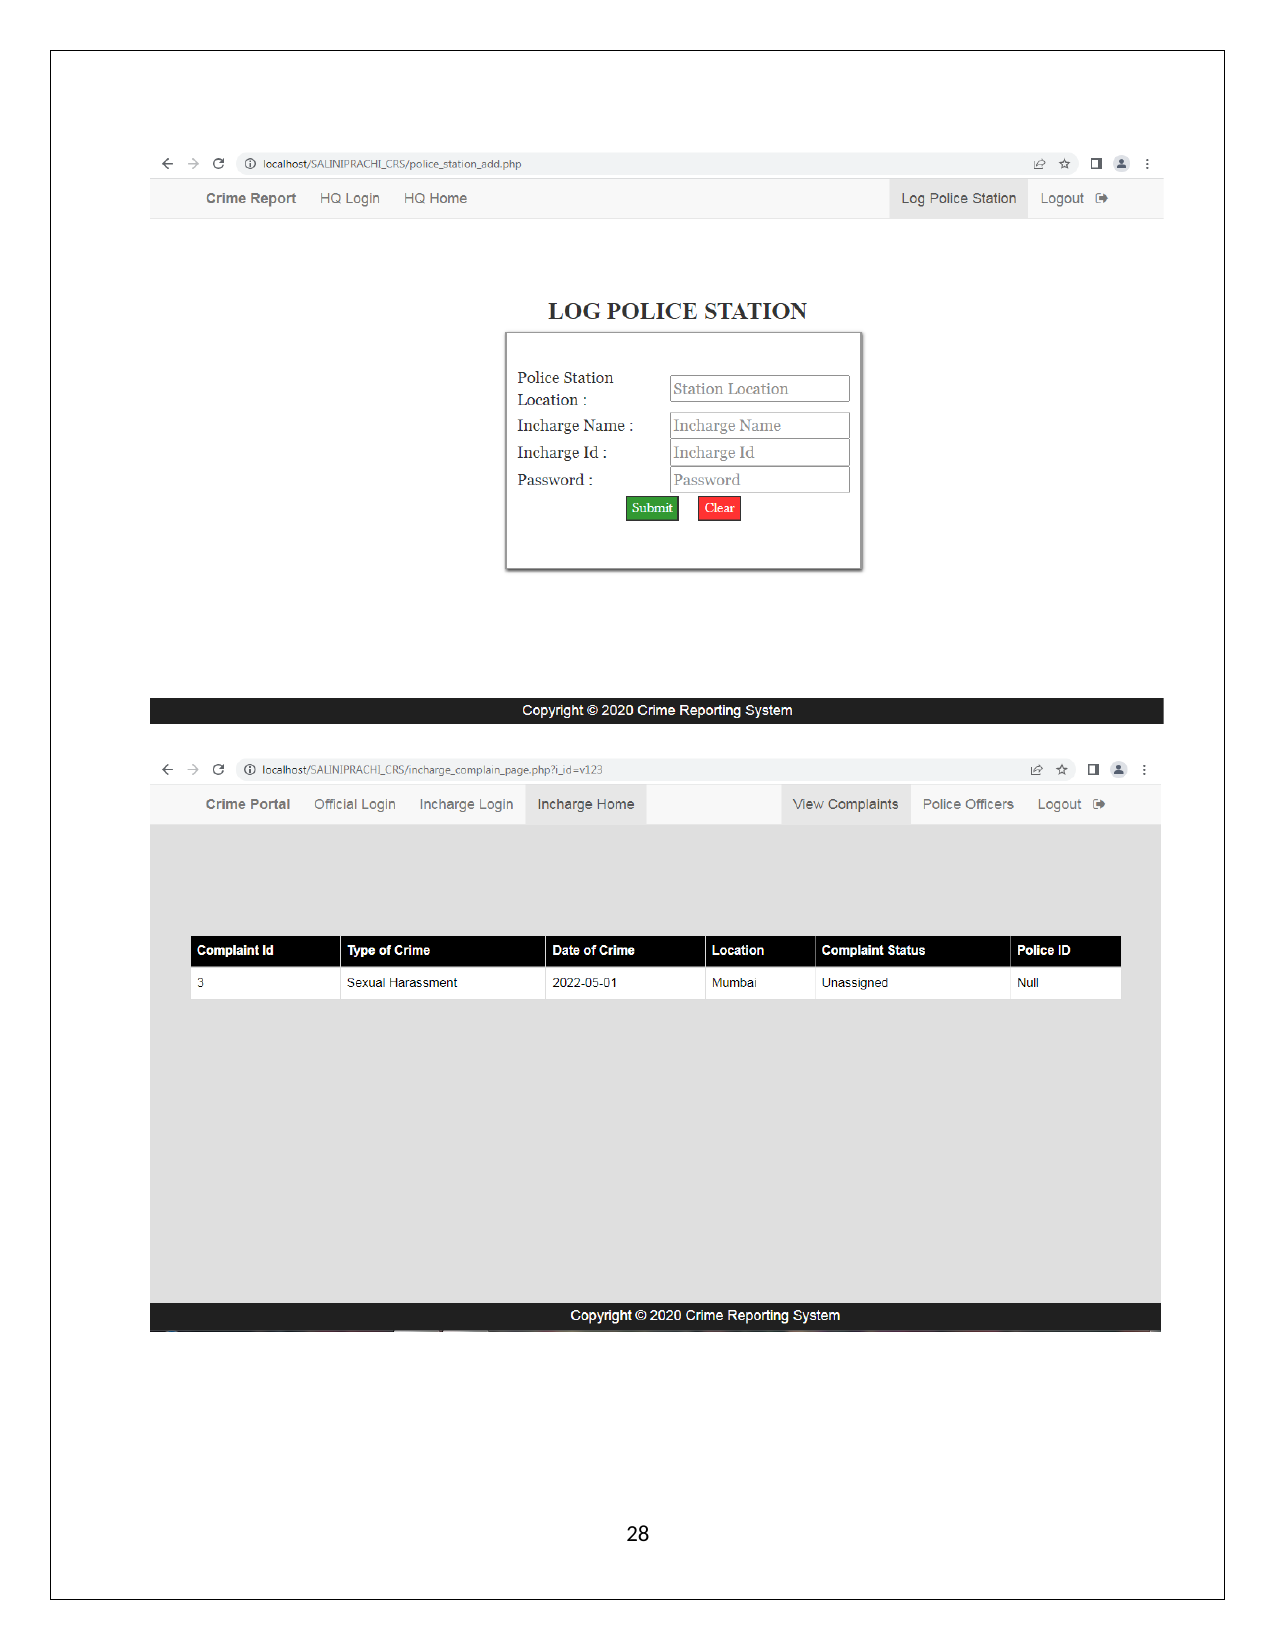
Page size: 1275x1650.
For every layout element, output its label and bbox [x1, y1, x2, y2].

picture [150, 758, 1161, 1332]
picture [150, 150, 1164, 724]
